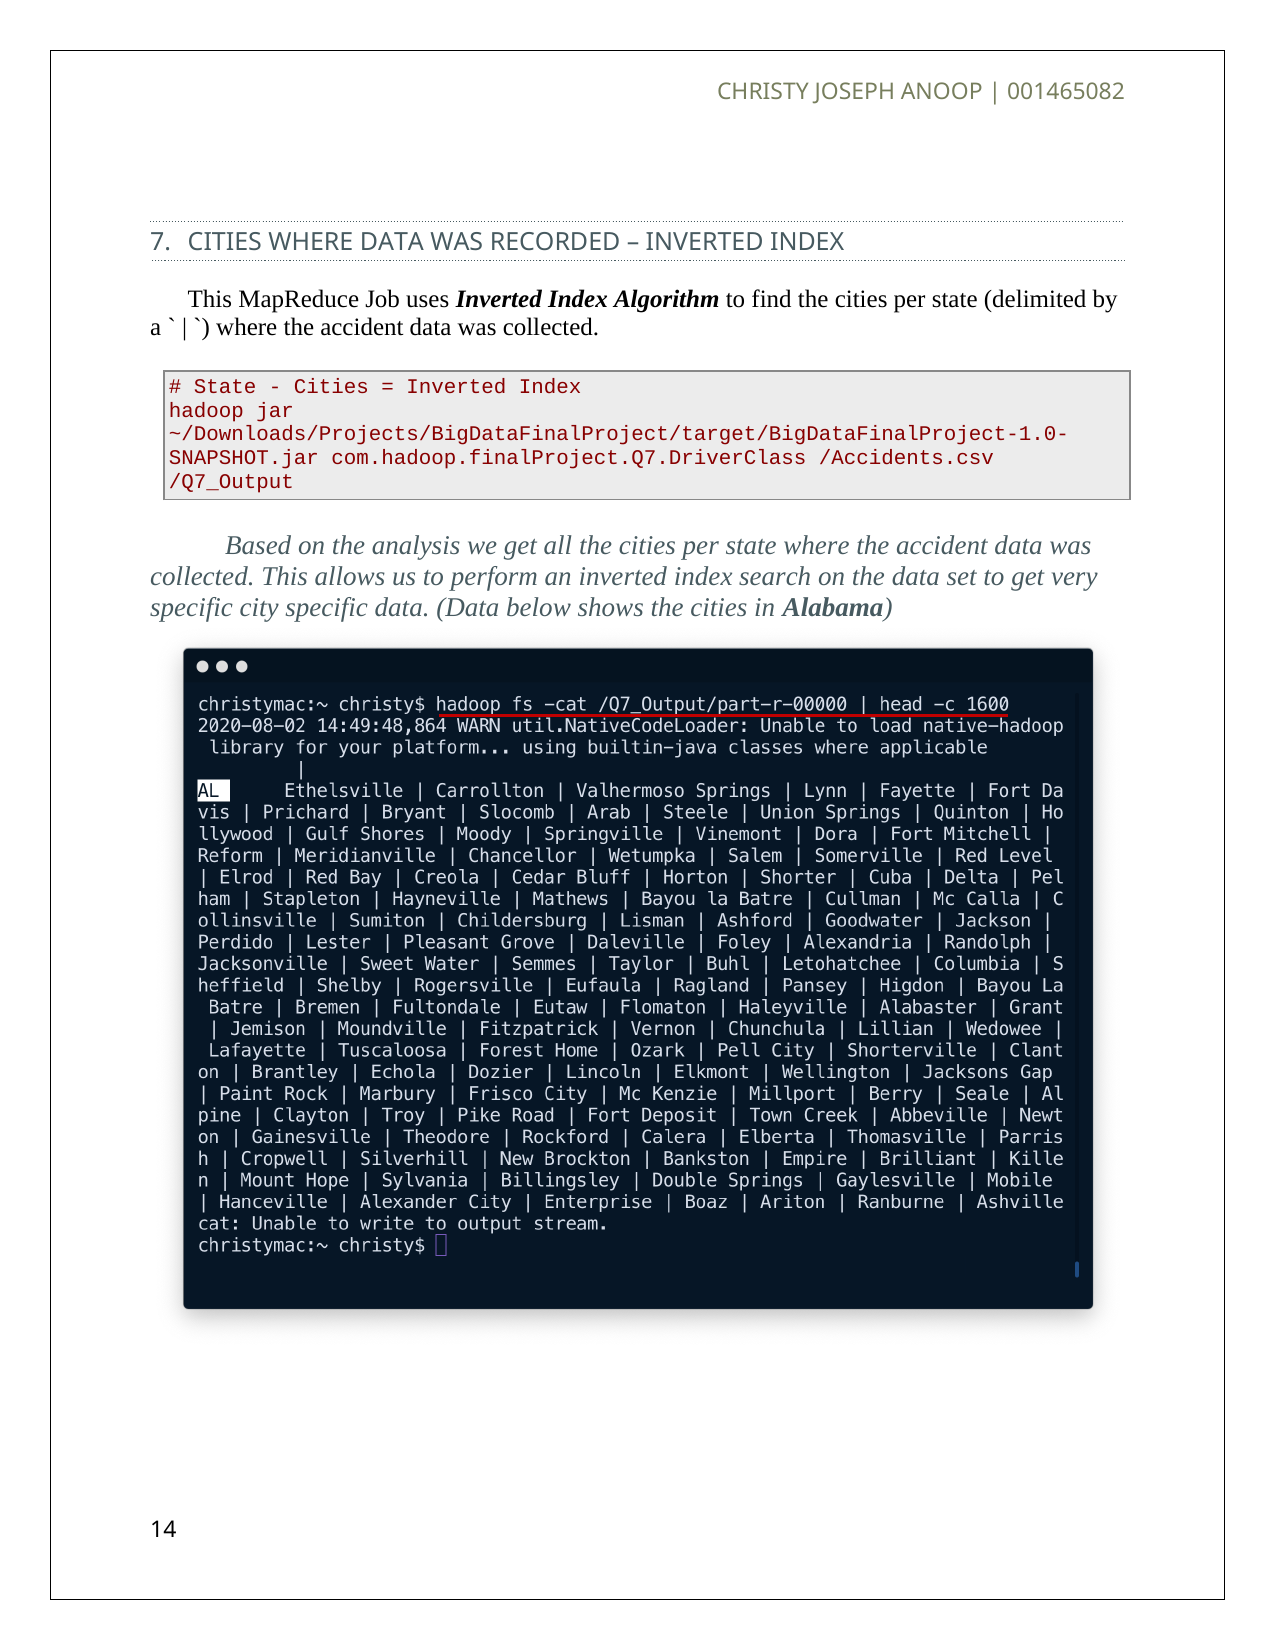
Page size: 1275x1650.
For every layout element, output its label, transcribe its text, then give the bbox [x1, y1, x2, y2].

text Based on the analysis we get all the cities per state where the accident data was collected. This allows us to perform an inverted index search on the data set to get very specific city specific data. (Data below shows the cities in Alabama) [150, 529, 1125, 622]
subtitle cities where data was recorded – inverted index [150, 221, 1125, 261]
picture [150, 622, 1125, 1350]
text # State - Cities = Inverted Index hadoop jar ~/Downloads/Projects/BigDataFinalProject/target/BigDataFinalProject-1.0-SNAPSHOT.jar com.hadoop.finalProject.Q7.DriverClass /Accidents.csv /Q7_Output [165, 372, 1129, 499]
text This MapReduce Job uses Inverted Index Algorithm to find the cities per state (delimited by a ` | `) where the accident data was collected. [150, 284, 1125, 341]
